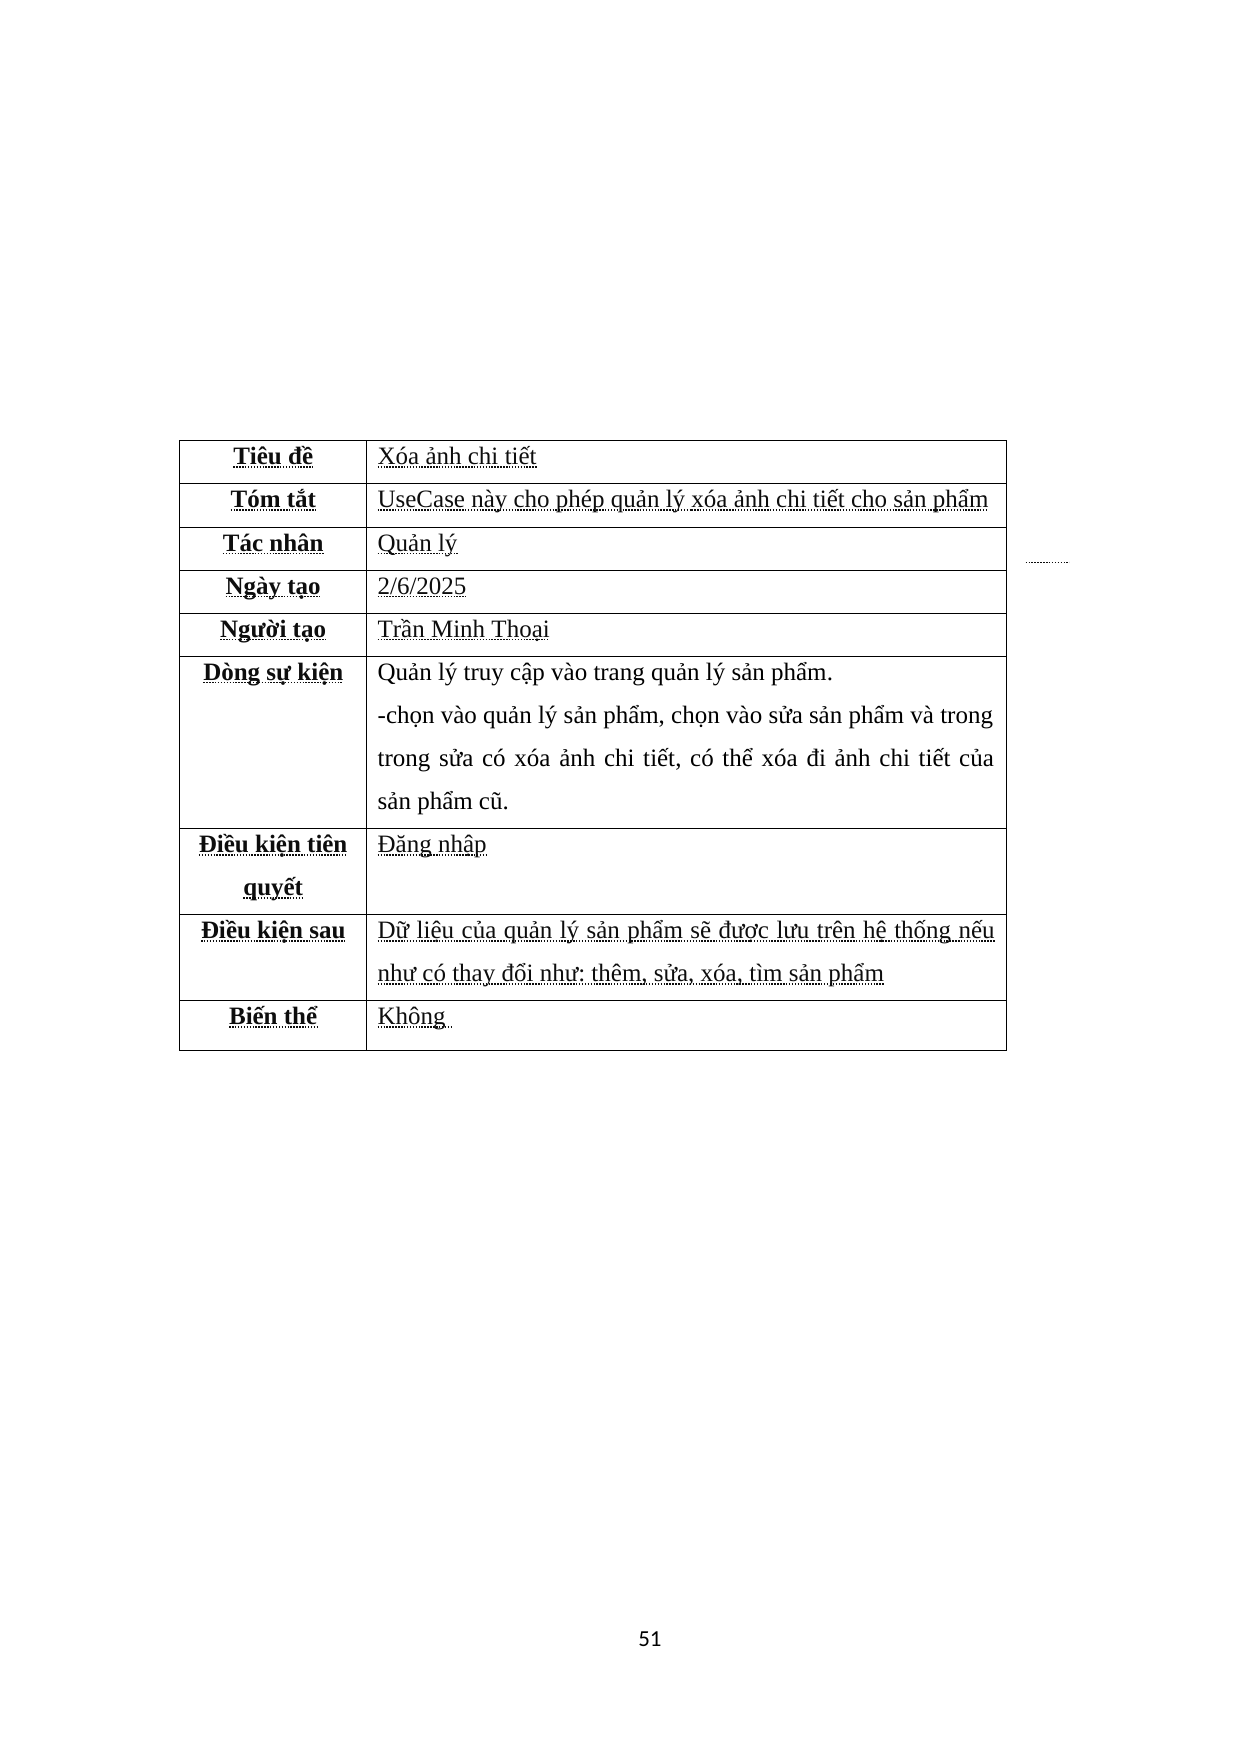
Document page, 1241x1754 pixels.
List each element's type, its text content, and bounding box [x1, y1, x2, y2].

table_cell Dòng sự kiện [180, 657, 366, 828]
table_cell Dữ liệu của quản lý sản phẩm sẽ được lưu trên hệ thống nếu như có thay đổi như: thêm, sửa, xóa, tìm sản phẩm [367, 915, 1006, 1000]
table_cell Tóm tắt [180, 484, 366, 527]
table_cell Không [367, 1001, 1006, 1049]
table_cell Biến thể [180, 1001, 366, 1049]
table_cell Ngày tạo [180, 571, 366, 613]
table_cell UseCase này cho phép quản lý xóa ảnh chi tiết cho sản phẩm [367, 484, 1006, 527]
table_cell 2/6/2025 [367, 571, 1006, 613]
table_cell Tác nhân [180, 528, 366, 570]
table_cell Trần Minh Thoại [367, 614, 1006, 656]
table_cell Người tạo [180, 614, 366, 656]
table_cell Điều kiện tiên quyết [180, 829, 366, 914]
table_cell Quản lý truy cập vào trang quản lý sản phẩm. -chọn vào quản lý sản phẩm, chọn vào sửa sản phẩm và trong trong sửa có xóa ảnh chi tiết, có thể xóa đi ảnh chi tiết của sản phẩm cũ. [367, 657, 1006, 828]
table_cell Điều kiện sau [180, 915, 366, 1000]
table_header Xóa ảnh chi tiết [367, 441, 1006, 483]
table_header Tiêu đề [180, 441, 366, 483]
table_cell Quản lý [367, 528, 1006, 570]
table_cell Đăng nhập [367, 829, 1006, 914]
